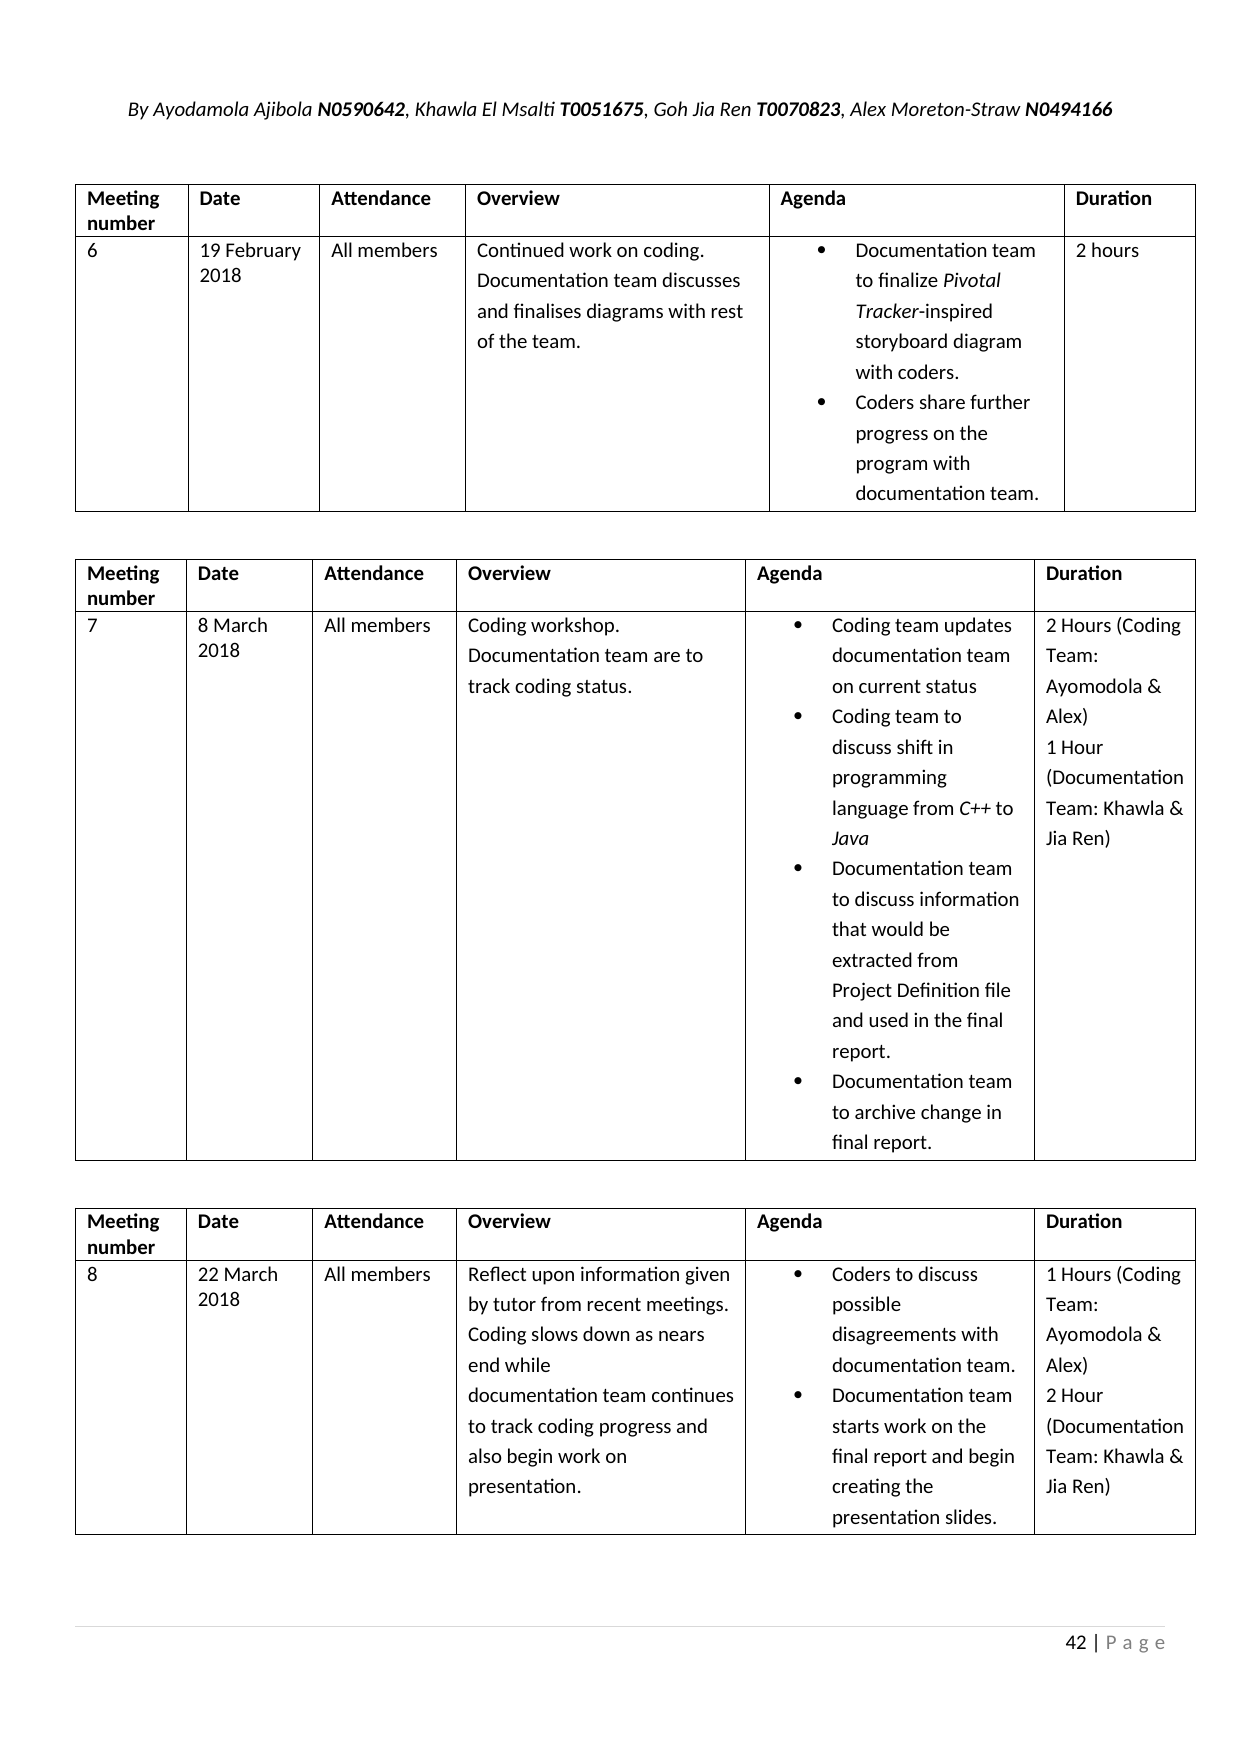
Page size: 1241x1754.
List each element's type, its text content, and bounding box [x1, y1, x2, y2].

table_header Agenda [746, 1209, 1034, 1260]
table_header Overview [457, 1209, 745, 1260]
table_header Overview [457, 560, 745, 611]
table_cell All members [313, 1261, 456, 1534]
table_header Date [187, 560, 312, 611]
table_header Meeting number [76, 1209, 186, 1260]
table_cell 2 Hours (Coding Team: Ayomodola & Alex) 1 Hour (Documentation Team: Khawla & Jia Ren) [1035, 612, 1195, 1159]
table_cell Continued work on coding. Documentation team discusses and finalises diagrams with rest of the team. [466, 237, 769, 511]
table_header Duration [1065, 185, 1195, 236]
table_header Agenda [770, 185, 1064, 236]
table_header Meeting number [76, 560, 186, 611]
table_header Duration [1035, 1209, 1195, 1260]
table_cell 19 February 2018 [189, 237, 319, 511]
table_cell 6 [76, 237, 188, 511]
table_header Date [189, 185, 319, 236]
table_header Attendance [320, 185, 465, 236]
table_cell All members [320, 237, 465, 511]
table_header Agenda [746, 560, 1034, 611]
table_header Duration [1035, 560, 1195, 611]
table_header Meeting number [76, 185, 188, 236]
table_cell 22 March 2018 [187, 1261, 312, 1534]
table_header Attendance [313, 560, 456, 611]
table_cell 1 Hours (Coding Team: Ayomodola & Alex) 2 Hour (Documentation Team: Khawla & Jia Ren) [1035, 1261, 1195, 1534]
table_cell Coding team updates documentation team on current status Coding team to discuss shift in programming language from C++ to Java Documentation team to discuss information that would be extracted from Project Definition file and used in the final report. Documentation team to archive change in final report. [746, 612, 1034, 1159]
table_cell 7 [76, 612, 186, 1159]
table_cell All members [313, 612, 456, 1159]
table_cell Documentation team to finalize Pivotal Tracker-inspired storyboard diagram with coders. Coders share further progress on the program with documentation team. [770, 237, 1064, 511]
table_cell 8 March 2018 [187, 612, 312, 1159]
table_cell 8 [76, 1261, 186, 1534]
table_header Overview [466, 185, 769, 236]
table_header Date [187, 1209, 312, 1260]
table_cell 2 hours [1065, 237, 1195, 511]
table_cell Coders to discuss possible disagreements with documentation team. Documentation team starts work on the final report and begin creating the presentation slides. [746, 1261, 1034, 1534]
table_cell Reflect upon information given by tutor from recent meetings. Coding slows down as nears end while documentation team continues to track coding progress and also begin work on presentation. [457, 1261, 745, 1534]
table_cell Coding workshop. Documentation team are to track coding status. [457, 612, 745, 1159]
table_header Attendance [313, 1209, 456, 1260]
